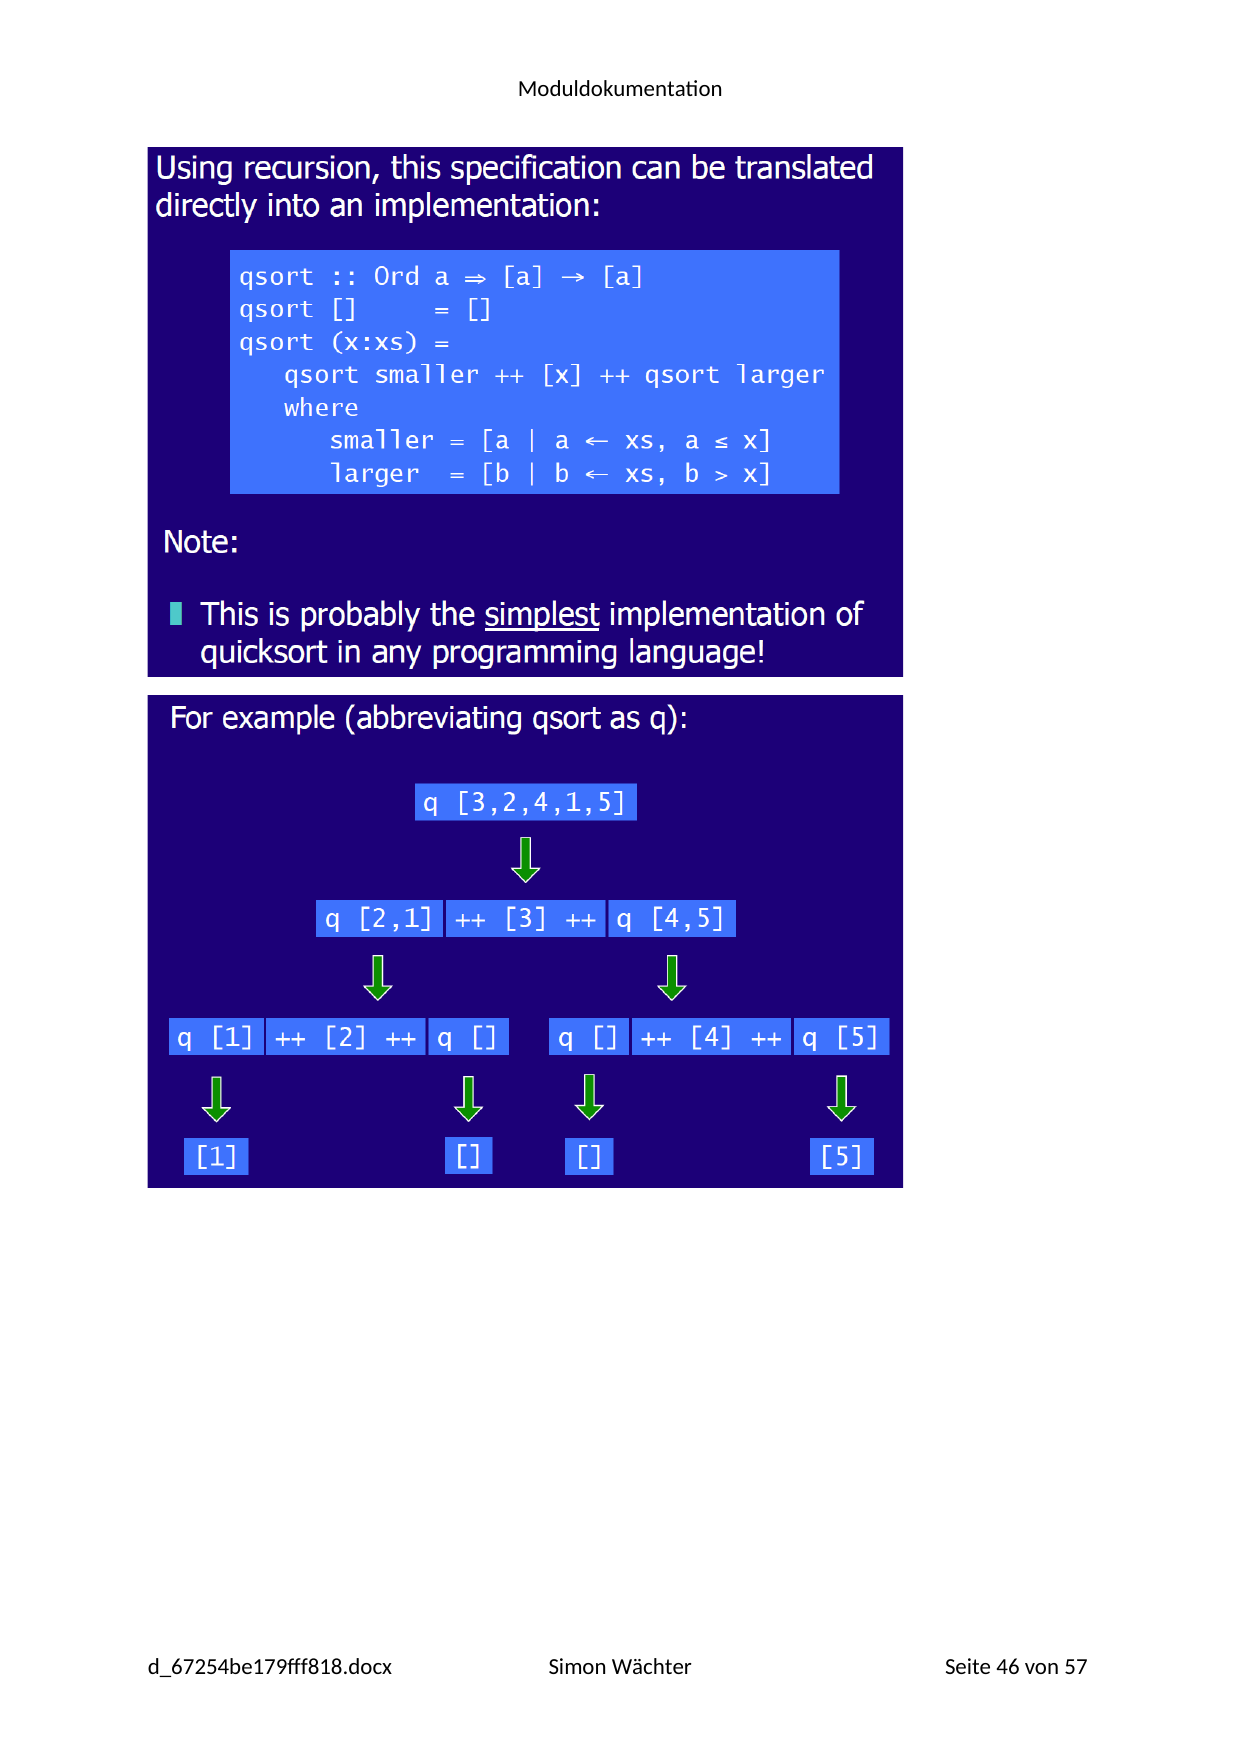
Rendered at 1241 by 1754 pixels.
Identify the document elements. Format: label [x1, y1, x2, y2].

picture [147, 695, 904, 1188]
picture [147, 147, 904, 677]
